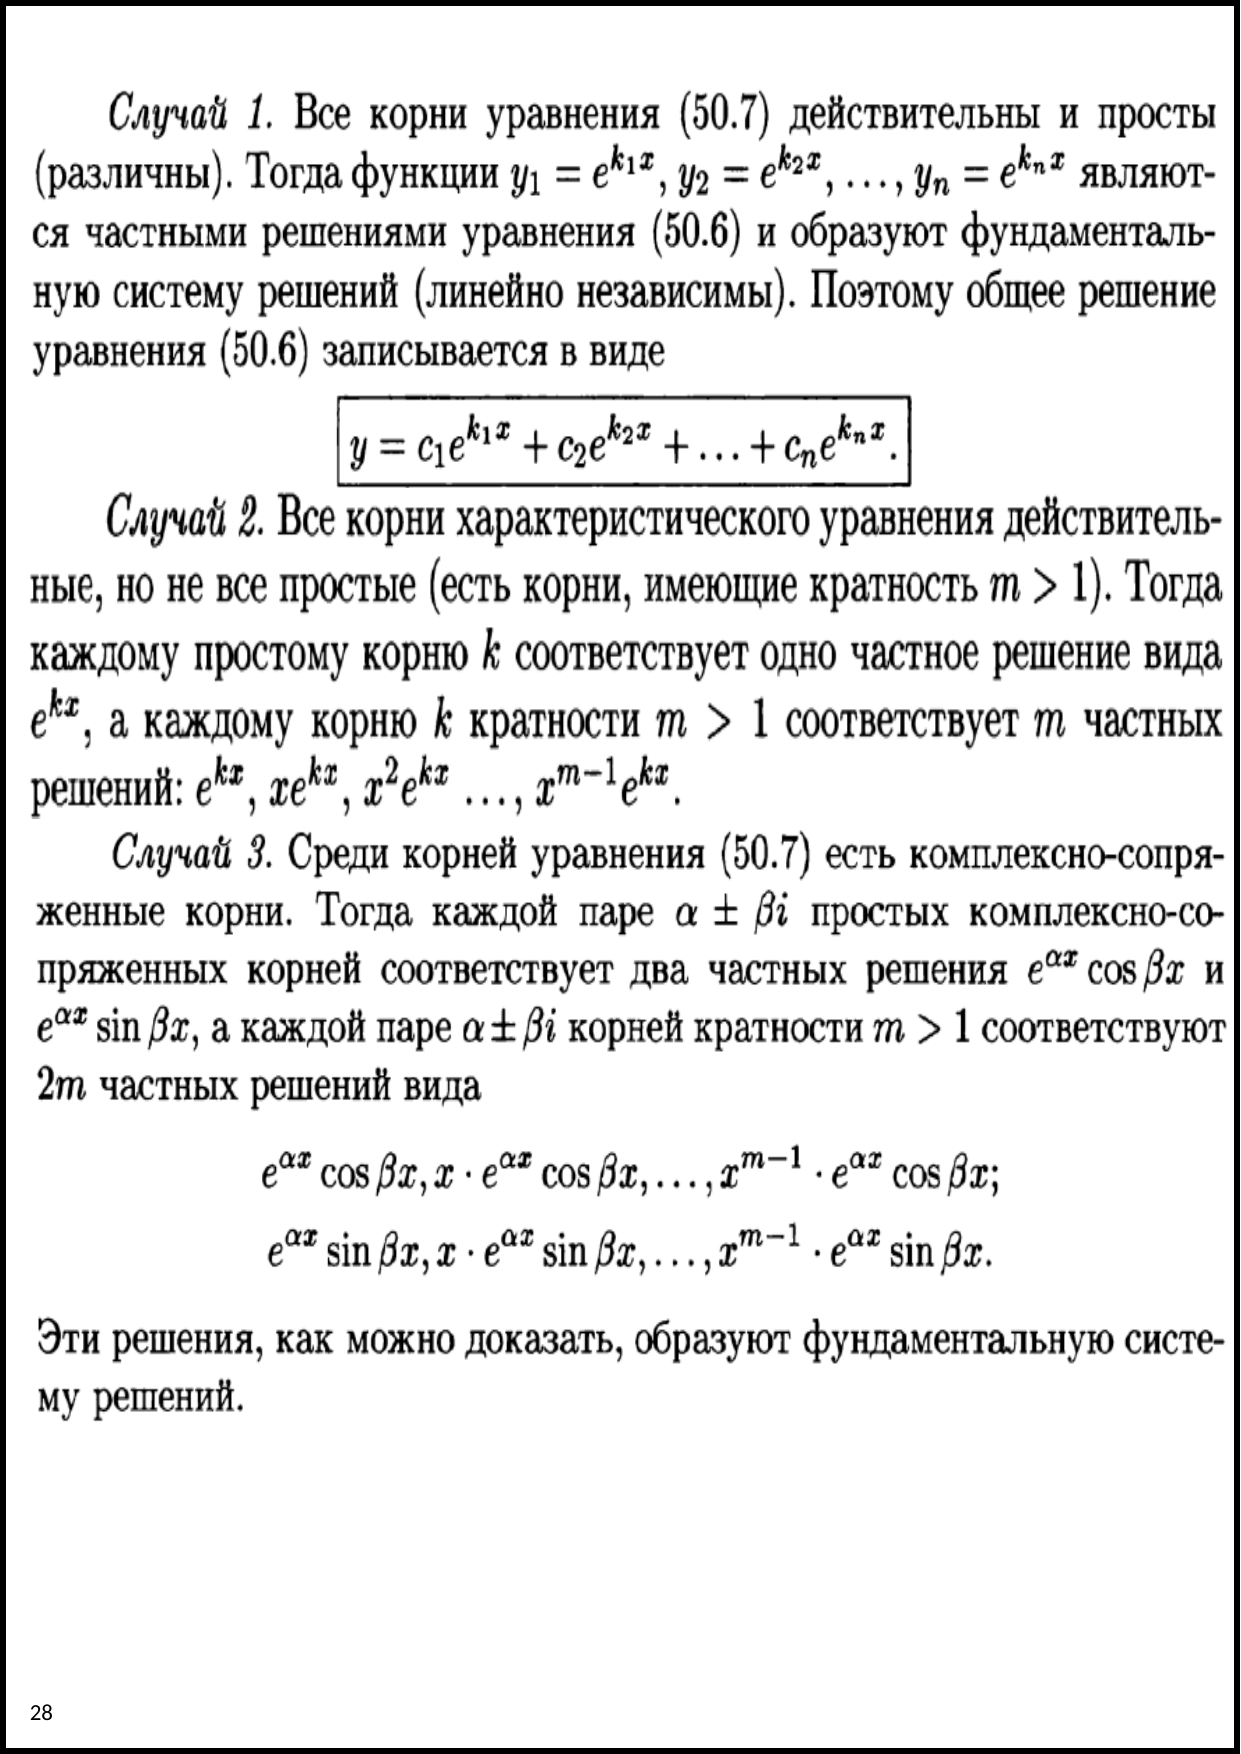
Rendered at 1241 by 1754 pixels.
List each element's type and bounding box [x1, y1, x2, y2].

picture [29, 82, 1225, 819]
picture [29, 820, 1234, 1423]
